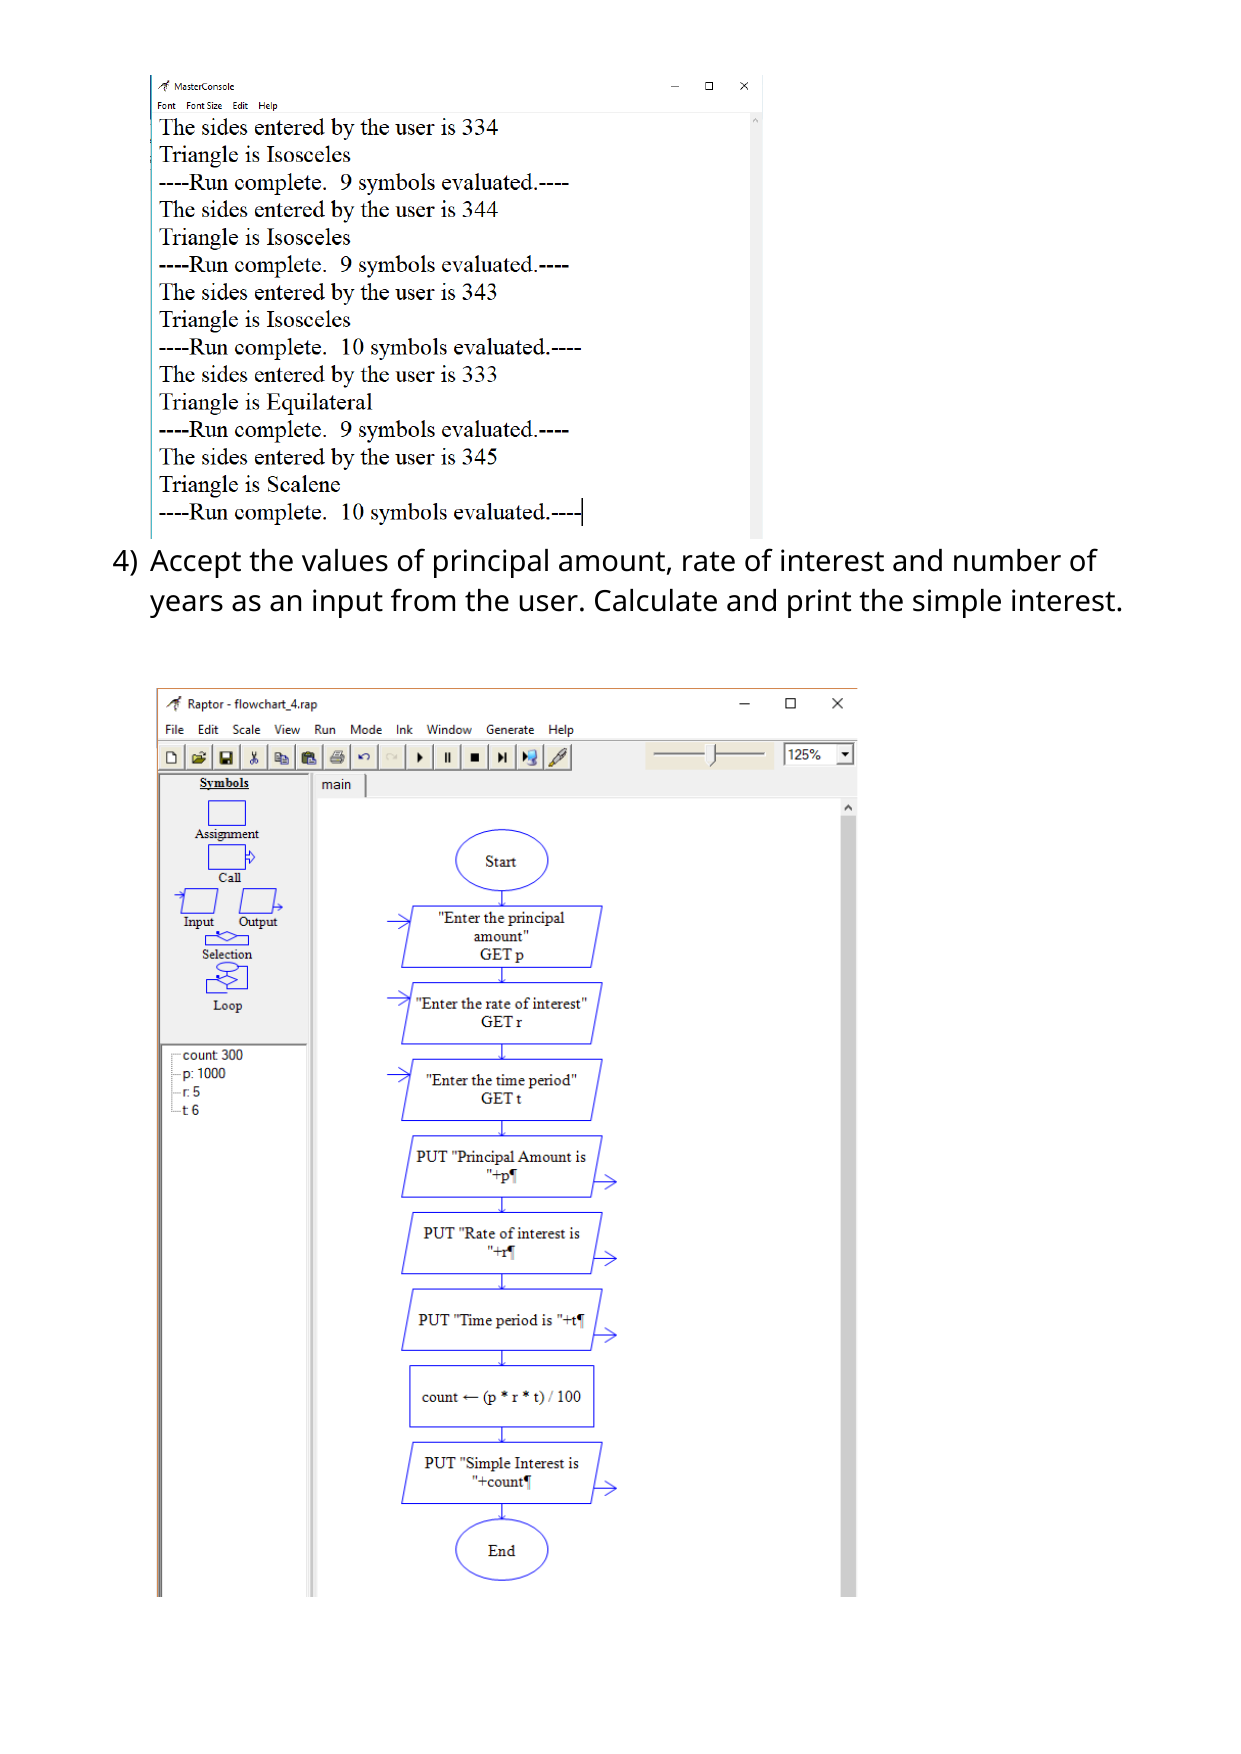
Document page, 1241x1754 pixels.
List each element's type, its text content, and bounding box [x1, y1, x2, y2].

list Accept the values of principal amount, rate of interest and number of years as an input from the user. Calculate and print the simple interest. [112, 540, 1165, 620]
picture [150, 75, 763, 539]
picture [156, 688, 858, 1597]
